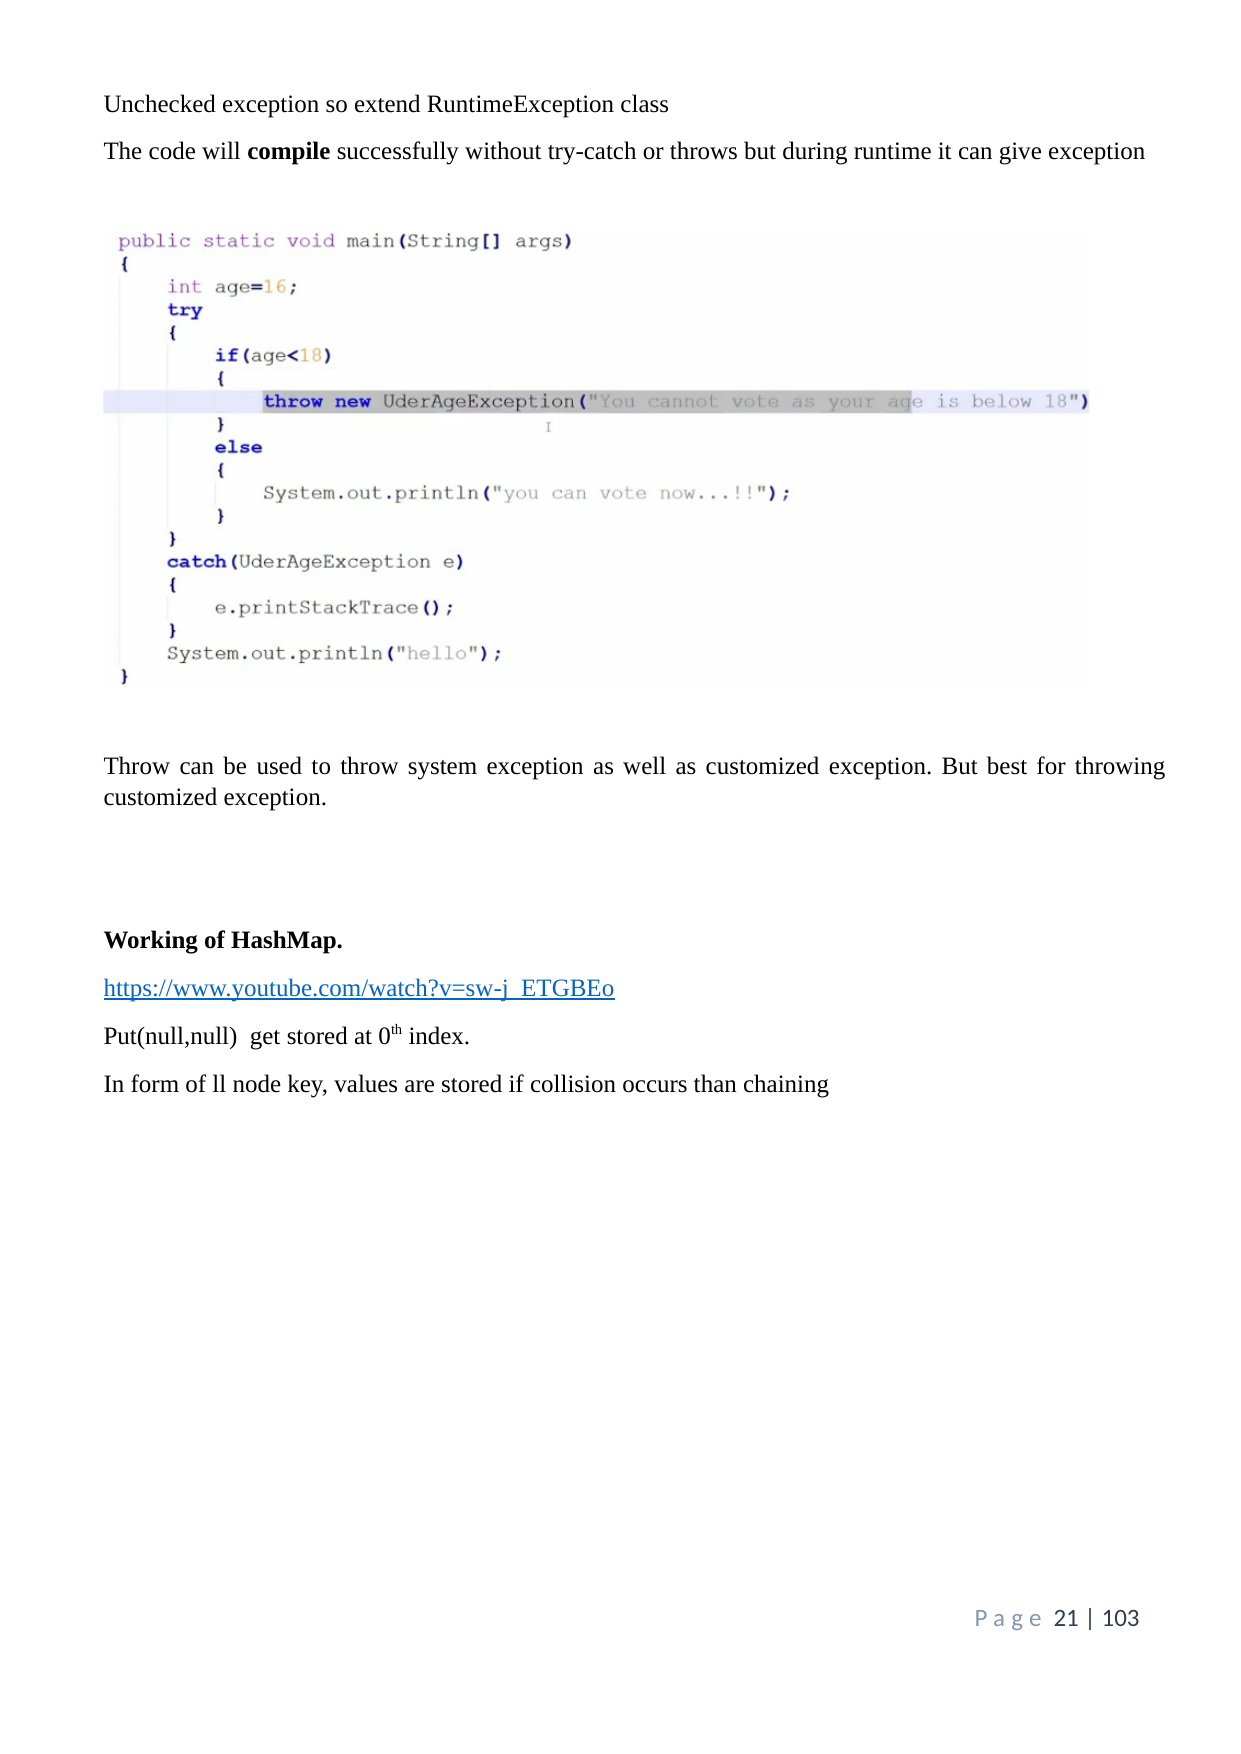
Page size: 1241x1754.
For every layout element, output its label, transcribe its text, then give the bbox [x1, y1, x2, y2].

text Unchecked exception so extend RuntimeException class [103, 89, 1166, 117]
text https://www.youtube.com/watch?v=sw-j_ETGBEo [103, 973, 1166, 1002]
text Working of HashMap. [103, 926, 1166, 954]
text The code will compile successfully without try-catch or throws but during runtime it can give exception [103, 136, 1166, 165]
picture [103, 231, 1090, 685]
text Put(null,null) get stored at 0th index. [103, 1021, 1166, 1050]
text Throw can be used to throw system exception as well as customized exception. But best for throwing customized exception. [103, 751, 1166, 811]
text In form of ll node key, values are stored if collision occurs than chaining [103, 1069, 1166, 1097]
